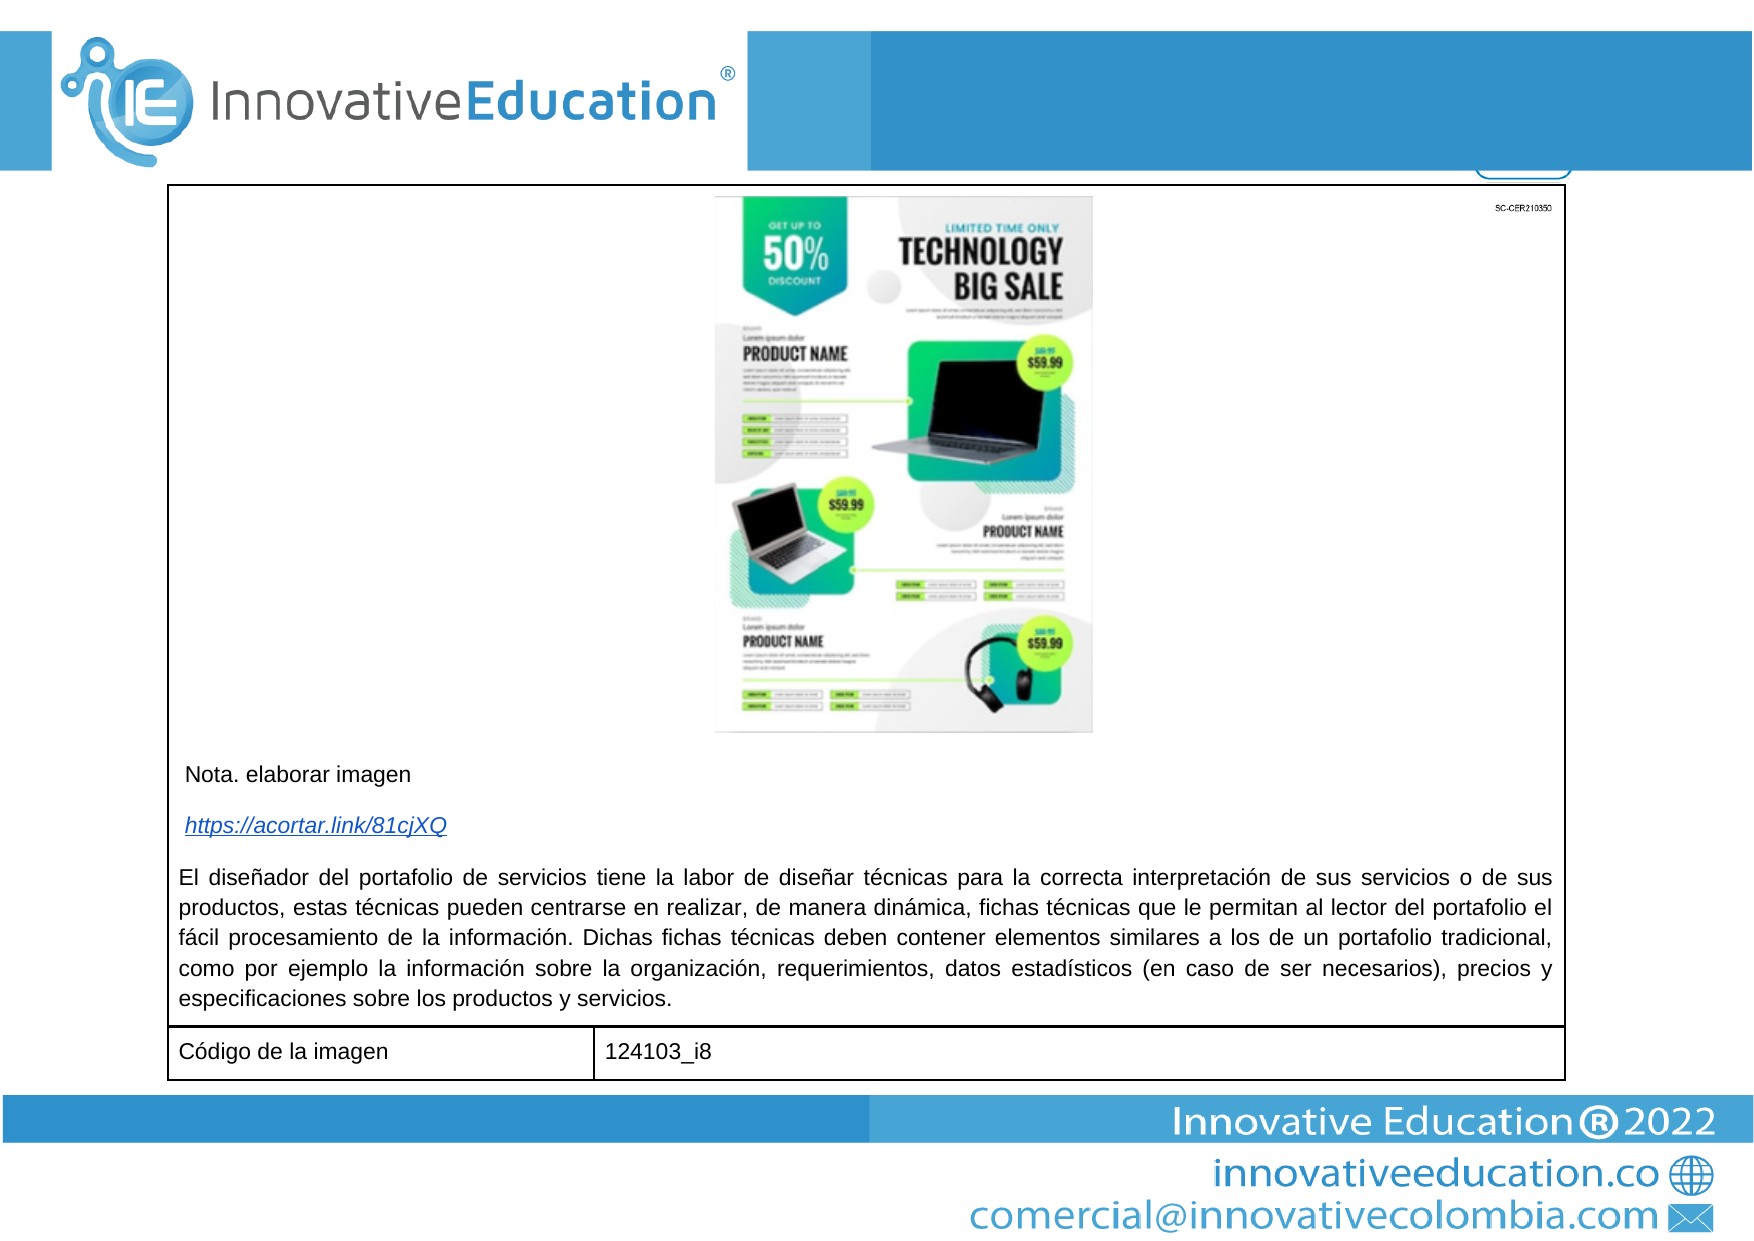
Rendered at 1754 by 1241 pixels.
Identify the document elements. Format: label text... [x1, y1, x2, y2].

table_cell 124103_i8 [595, 1028, 1564, 1078]
picture [0, 18, 1752, 214]
table_cell Ejemplo de ficha técnica Nota. elaborar imagen https://acortar.link/81cjXQ El diseñador del portafolio de servicios tiene la labor de diseñar técnicas para la correcta interpretación de sus servicios o de sus productos, estas técnicas pueden centrarse en realizar, de manera dinámica, fichas técnicas que le permitan al lector del portafolio el fácil procesamiento de la información. Dichas fichas técnicas deben contener elementos similares a los de un portafolio tradicional, como por ejemplo la información sobre la organización, requerimientos, datos estadísticos (en caso de ser necesarios), precios y especificaciones sobre los productos y servicios. [169, 186, 1564, 1025]
picture [2, 1093, 1754, 1239]
picture [714, 196, 1093, 733]
table_cell Código de la imagen [169, 1028, 593, 1078]
